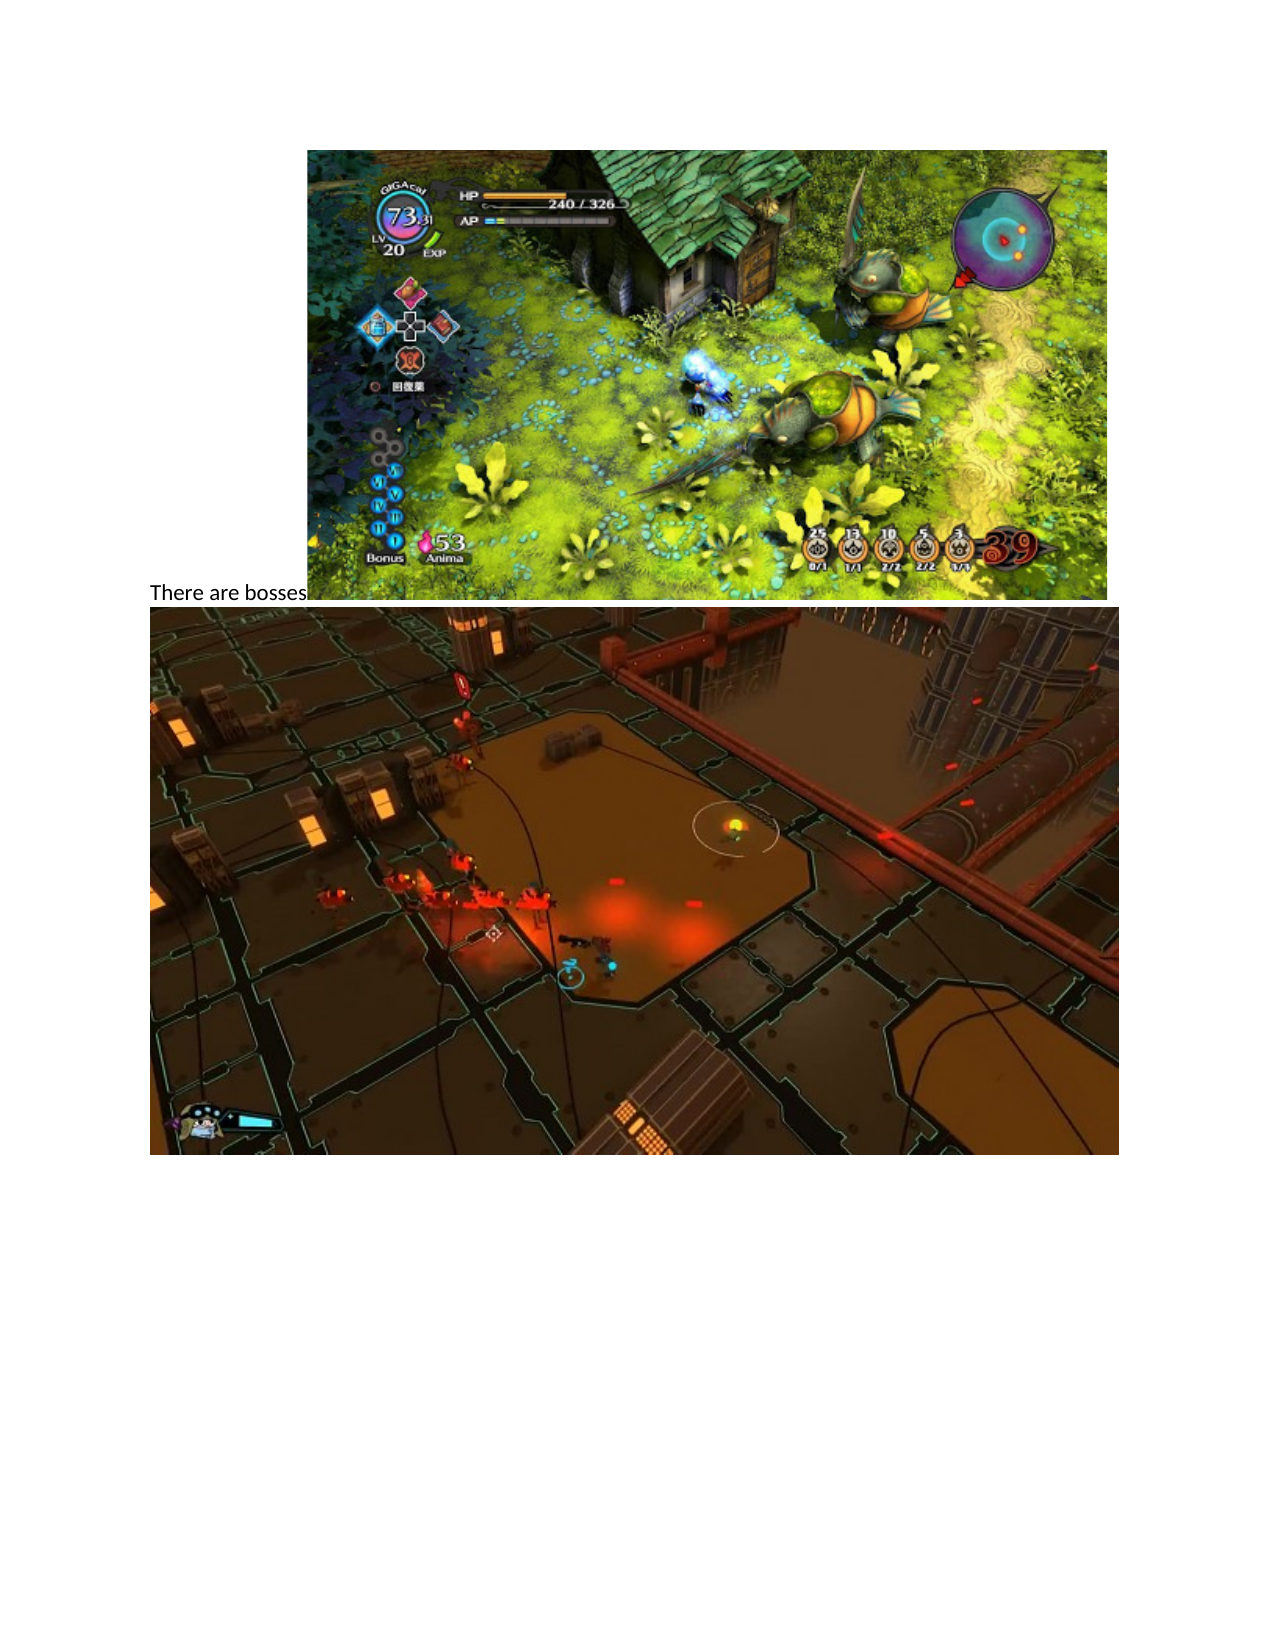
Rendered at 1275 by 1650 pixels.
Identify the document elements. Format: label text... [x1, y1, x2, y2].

picture [150, 607, 1119, 1155]
picture [307, 150, 1108, 600]
